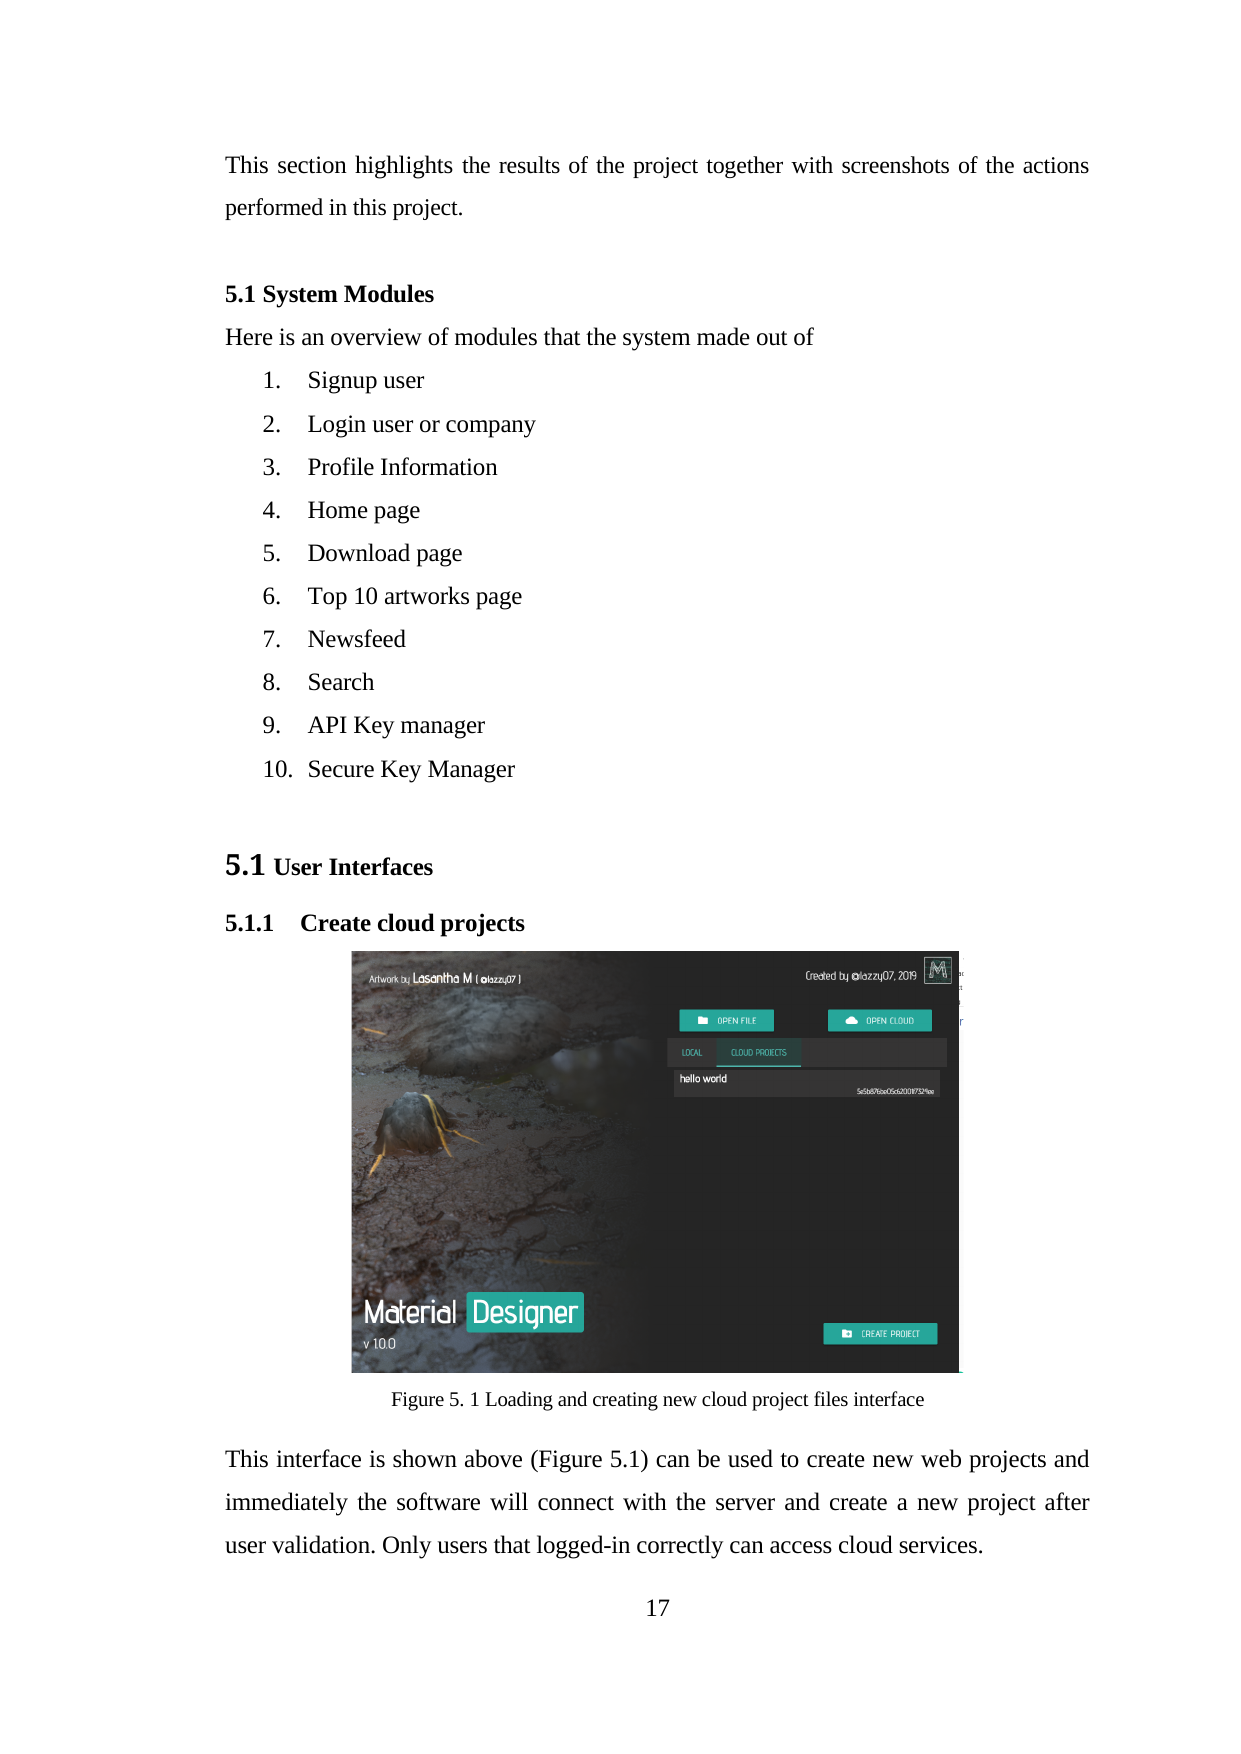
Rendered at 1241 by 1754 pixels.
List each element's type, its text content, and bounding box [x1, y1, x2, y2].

text Figure 5. 1 Loading and creating new cloud project files interface [225, 1387, 1090, 1411]
list Signup user [262, 366, 1090, 394]
text Here is an overview of modules that the system made out of [225, 322, 1090, 351]
subtitle Create cloud projects [225, 908, 1090, 937]
list Secure Key Manager [262, 754, 1090, 782]
list Download page [262, 538, 1090, 567]
subtitle User Interfaces [225, 844, 1090, 884]
text This interface is shown above (Figure 5.1) can be used to create new web projects and immediately the software will connect with the server and create a new project after user validation. Only users that logged-in correctly can access cloud services. [225, 1444, 1090, 1559]
list Search [262, 667, 1090, 696]
list Top 10 artworks page [262, 581, 1090, 610]
text This section highlights the results of the project together with screenshots of the actions performed in this project. [225, 150, 1090, 220]
list Newsfeed [262, 624, 1090, 653]
list Home page [262, 495, 1090, 524]
subtitle System Modules [225, 279, 1090, 308]
list API Key manager [262, 711, 1090, 739]
list Profile Information [262, 452, 1090, 481]
list Login user or company [262, 409, 1090, 437]
picture [351, 951, 964, 1373]
